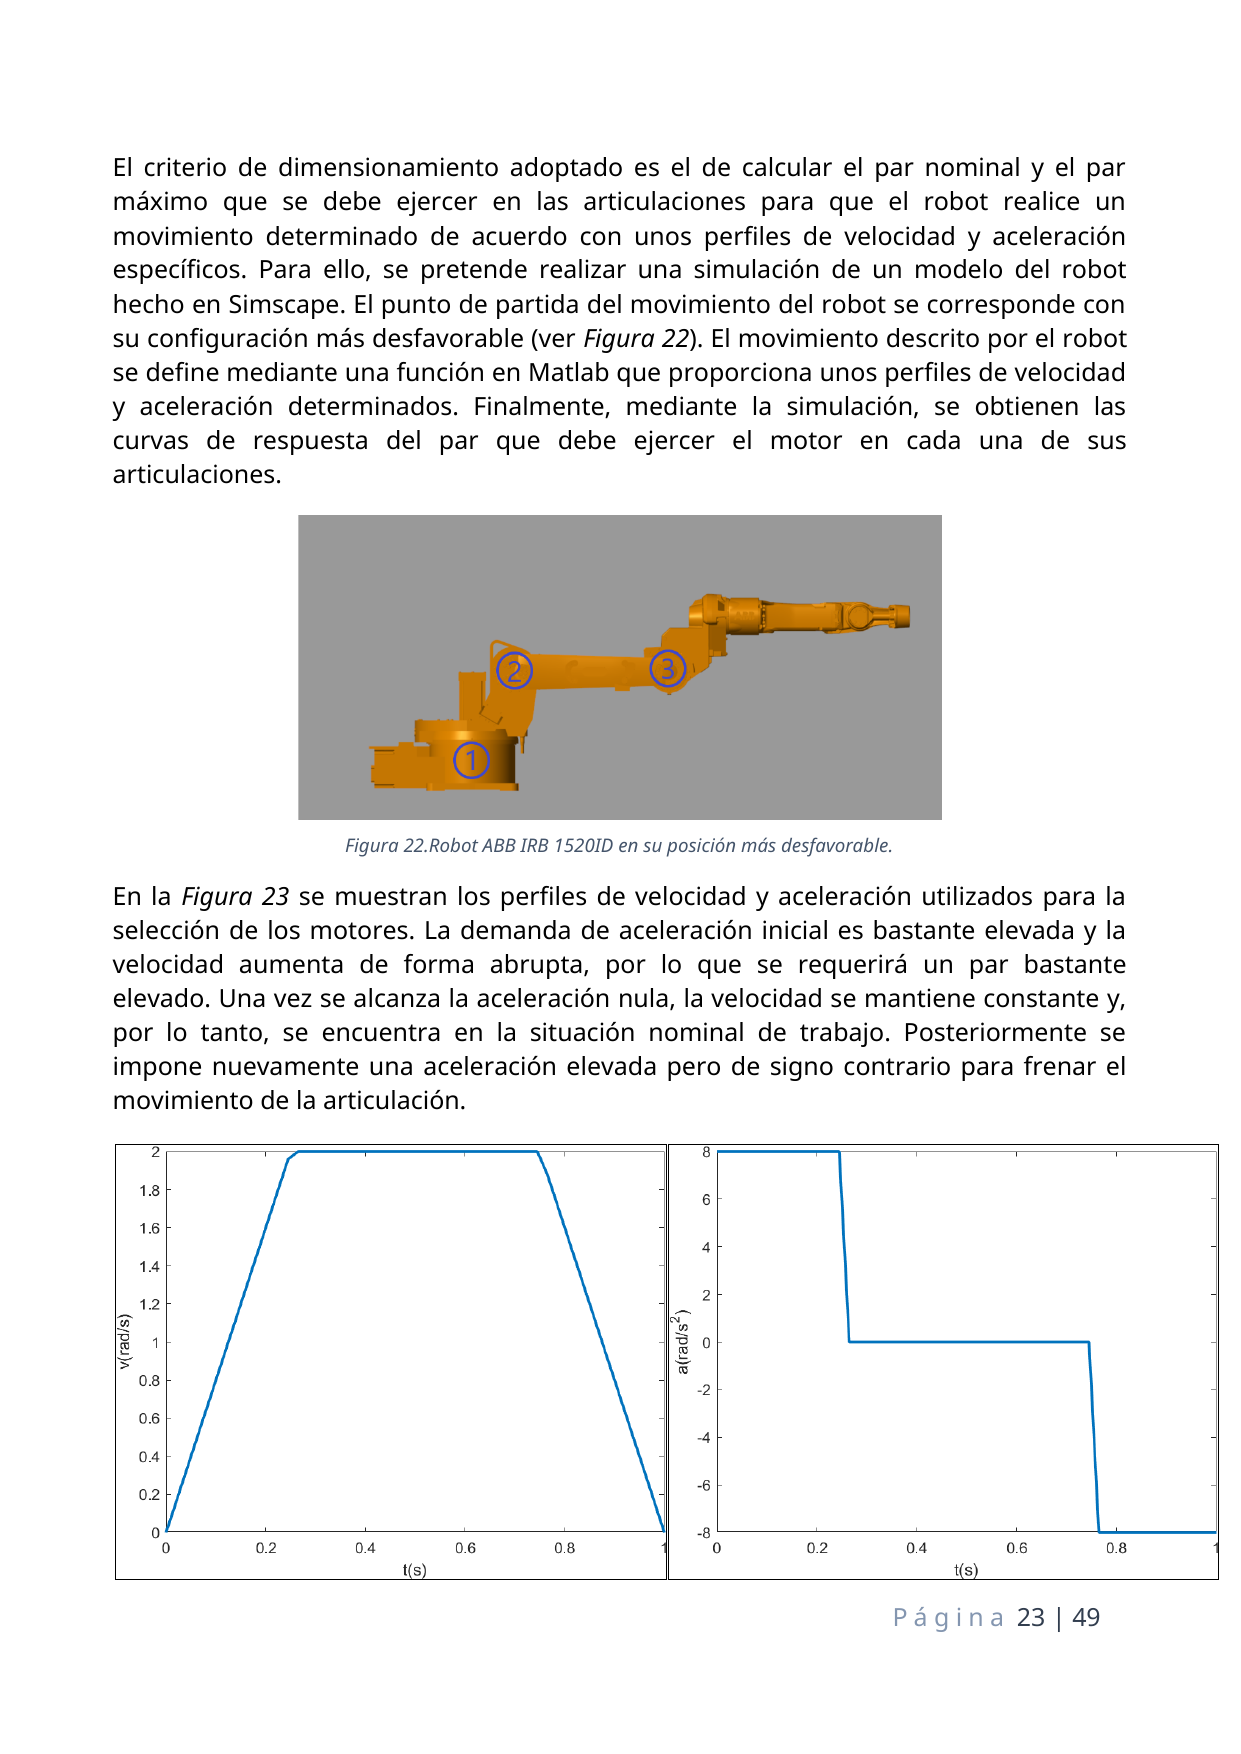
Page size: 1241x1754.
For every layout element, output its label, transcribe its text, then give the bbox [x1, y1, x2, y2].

picture [116, 1145, 666, 1579]
picture [298, 515, 942, 820]
text El criterio de dimensionamiento adoptado es el de calcular el par nominal y el par máximo que se debe ejercer en las articulaciones para que el robot realice un movimiento determinado de acuerdo con unos perfiles de velocidad y aceleración específicos. Para ello, se pretende realizar una simulación de un modelo del robot hecho en Simscape. El punto de partida del movimiento del robot se corresponde con su configuración más desfavorable (ver Figura 22). El movimiento descrito por el robot se define mediante una función en Matlab que proporciona unos perfiles de velocidad y aceleración determinados. Finalmente, mediante la simulación, se obtienen las curvas de respuesta del par que debe ejercer el motor en cada una de sus articulaciones. [112, 150, 1128, 491]
picture [669, 1145, 1218, 1579]
text En la Figura 23 se muestran los perfiles de velocidad y aceleración utilizados para la selección de los motores. La demanda de aceleración inicial es bastante elevada y la velocidad aumenta de forma abrupta, por lo que se requerirá un par bastante elevado. Una vez se alcanza la aceleración nula, la velocidad se mantiene constante y, por lo tanto, se encuentra en la situación nominal de trabajo. Posteriormente se impone nuevamente una aceleración elevada pero de signo contrario para frenar el movimiento de la articulación. [112, 878, 1128, 1117]
